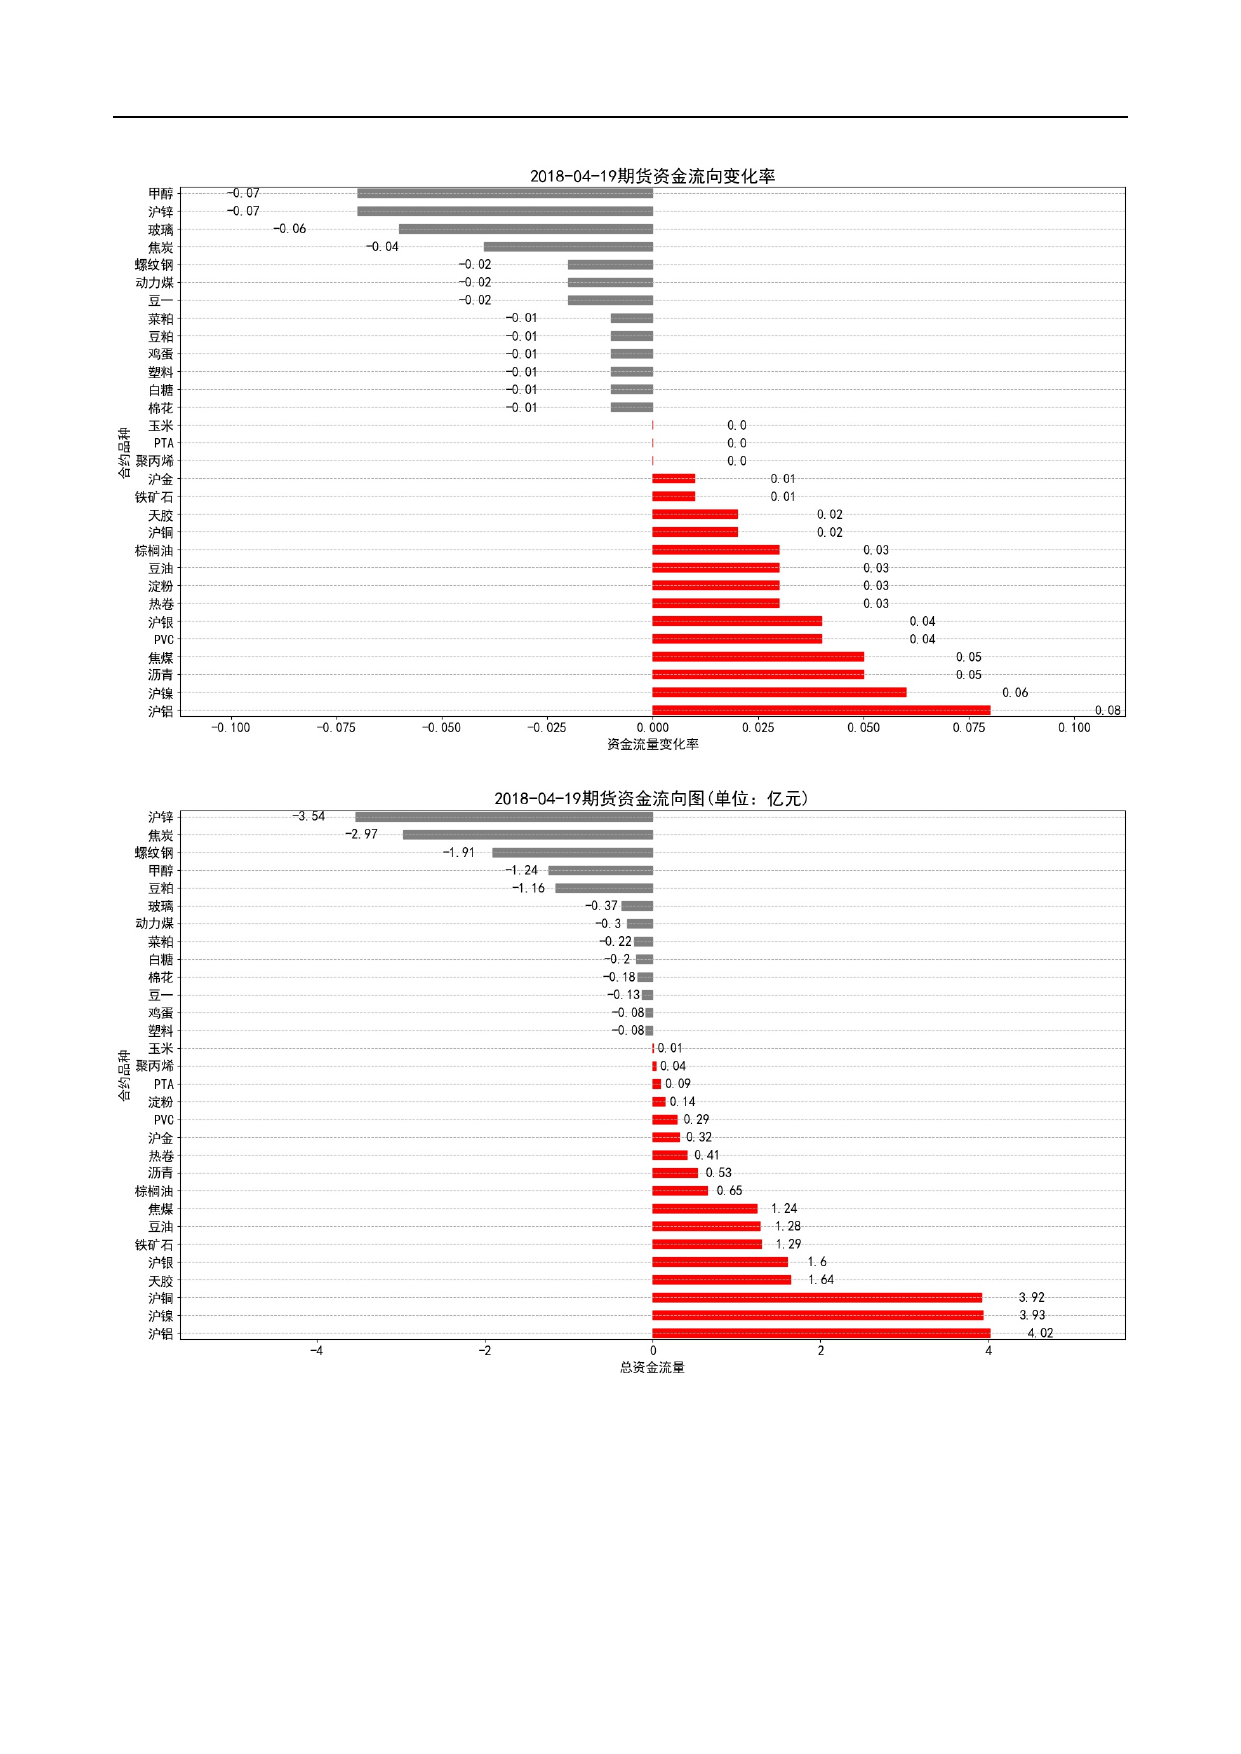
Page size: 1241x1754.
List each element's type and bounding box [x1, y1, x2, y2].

picture [112, 162, 1133, 756]
picture [112, 784, 1133, 1379]
